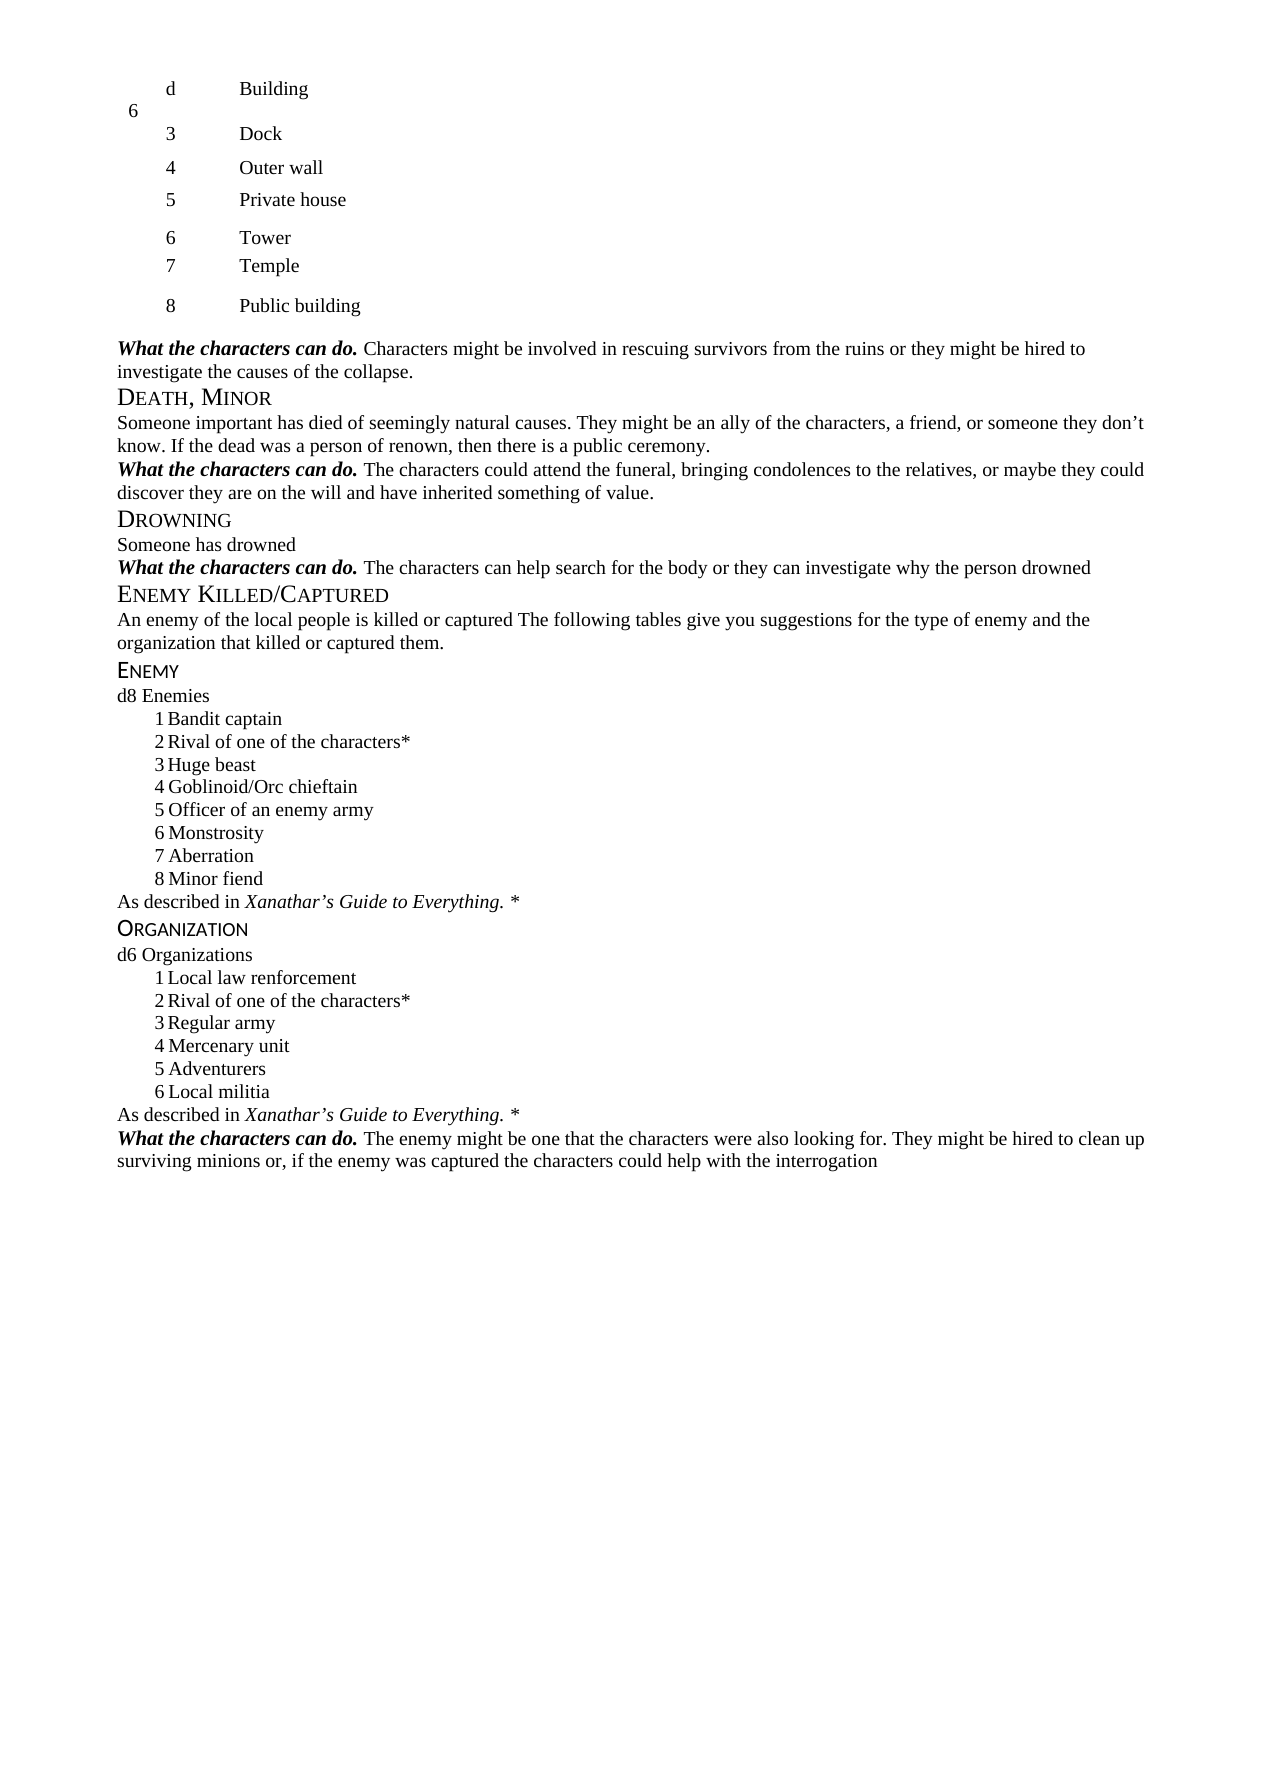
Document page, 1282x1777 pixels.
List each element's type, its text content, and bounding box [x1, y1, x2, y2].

table_cell 8 [117, 287, 190, 317]
text Drowning [117, 504, 1158, 532]
table_cell 7 [117, 254, 190, 287]
table_cell Outer wall [190, 156, 614, 188]
table_cell 3 [117, 122, 190, 156]
list Goblinoid/Orc chieftain [117, 776, 1158, 798]
text As described in Xanathar’s Guide to Everything. * [117, 889, 1158, 912]
table_cell 5 [117, 188, 190, 221]
list Local law renforcement [117, 966, 1158, 988]
table_cell Temple [190, 254, 614, 287]
list Aberration [117, 844, 1158, 867]
table_header Building [190, 77, 614, 122]
list Officer of an enemy army [117, 798, 1158, 821]
list Bandit captain [117, 707, 1158, 730]
list Regular army [117, 1011, 1158, 1034]
table_cell Private house [190, 188, 614, 221]
text Enemy Killed/Captured [117, 579, 1158, 608]
list Mercenary unit [117, 1034, 1158, 1057]
table_cell Public building [190, 287, 614, 317]
list Huge beast [117, 753, 1158, 776]
list Rival of one of the characters* [117, 988, 1158, 1011]
table_header d6 [117, 77, 190, 122]
text Someone has drowned [117, 532, 1158, 555]
table_cell Tower [190, 221, 614, 254]
text Enemy [117, 654, 1158, 684]
table_cell 4 [117, 156, 190, 188]
text As described in Xanathar’s Guide to Everything. * [117, 1103, 1158, 1125]
text An enemy of the local people is killed or captured The following tables give you suggestions for the type of enemy and the organization that killed or captured them. [117, 608, 1158, 654]
text d8 Enemies [117, 684, 1158, 707]
text What the characters can do. The characters could attend the funeral, bringing condolences to the relatives, or maybe they could discover they are on the will and have inherited something of value. [117, 457, 1158, 504]
table_cell Dock [190, 122, 614, 156]
list Local militia [117, 1080, 1158, 1103]
text What the characters can do. Characters might be involved in rescuing survivors from the ruins or they might be hired to investigate the causes of the collapse. [117, 336, 1158, 382]
text d6 Organizations [117, 943, 1158, 966]
list Adventurers [117, 1057, 1158, 1080]
text What the characters can do. The enemy might be one that the characters were also looking for. They might be hired to clean up surviving minions or, if the enemy was captured the characters could help with the interrogation [117, 1125, 1158, 1172]
text Someone important has died of seemingly natural causes. They might be an ally of the characters, a friend, or someone they don’t know. If the dead was a person of renown, then there is a public ceremony. [117, 411, 1158, 457]
text What the characters can do. The characters can help search for the body or they can investigate why the person drowned [117, 555, 1158, 579]
list Monstrosity [117, 821, 1158, 844]
list Rival of one of the characters* [117, 730, 1158, 753]
table_cell 6 [117, 221, 190, 254]
text Death, Minor [117, 382, 1158, 411]
text Organization [117, 912, 1158, 943]
list Minor fiend [117, 867, 1158, 889]
